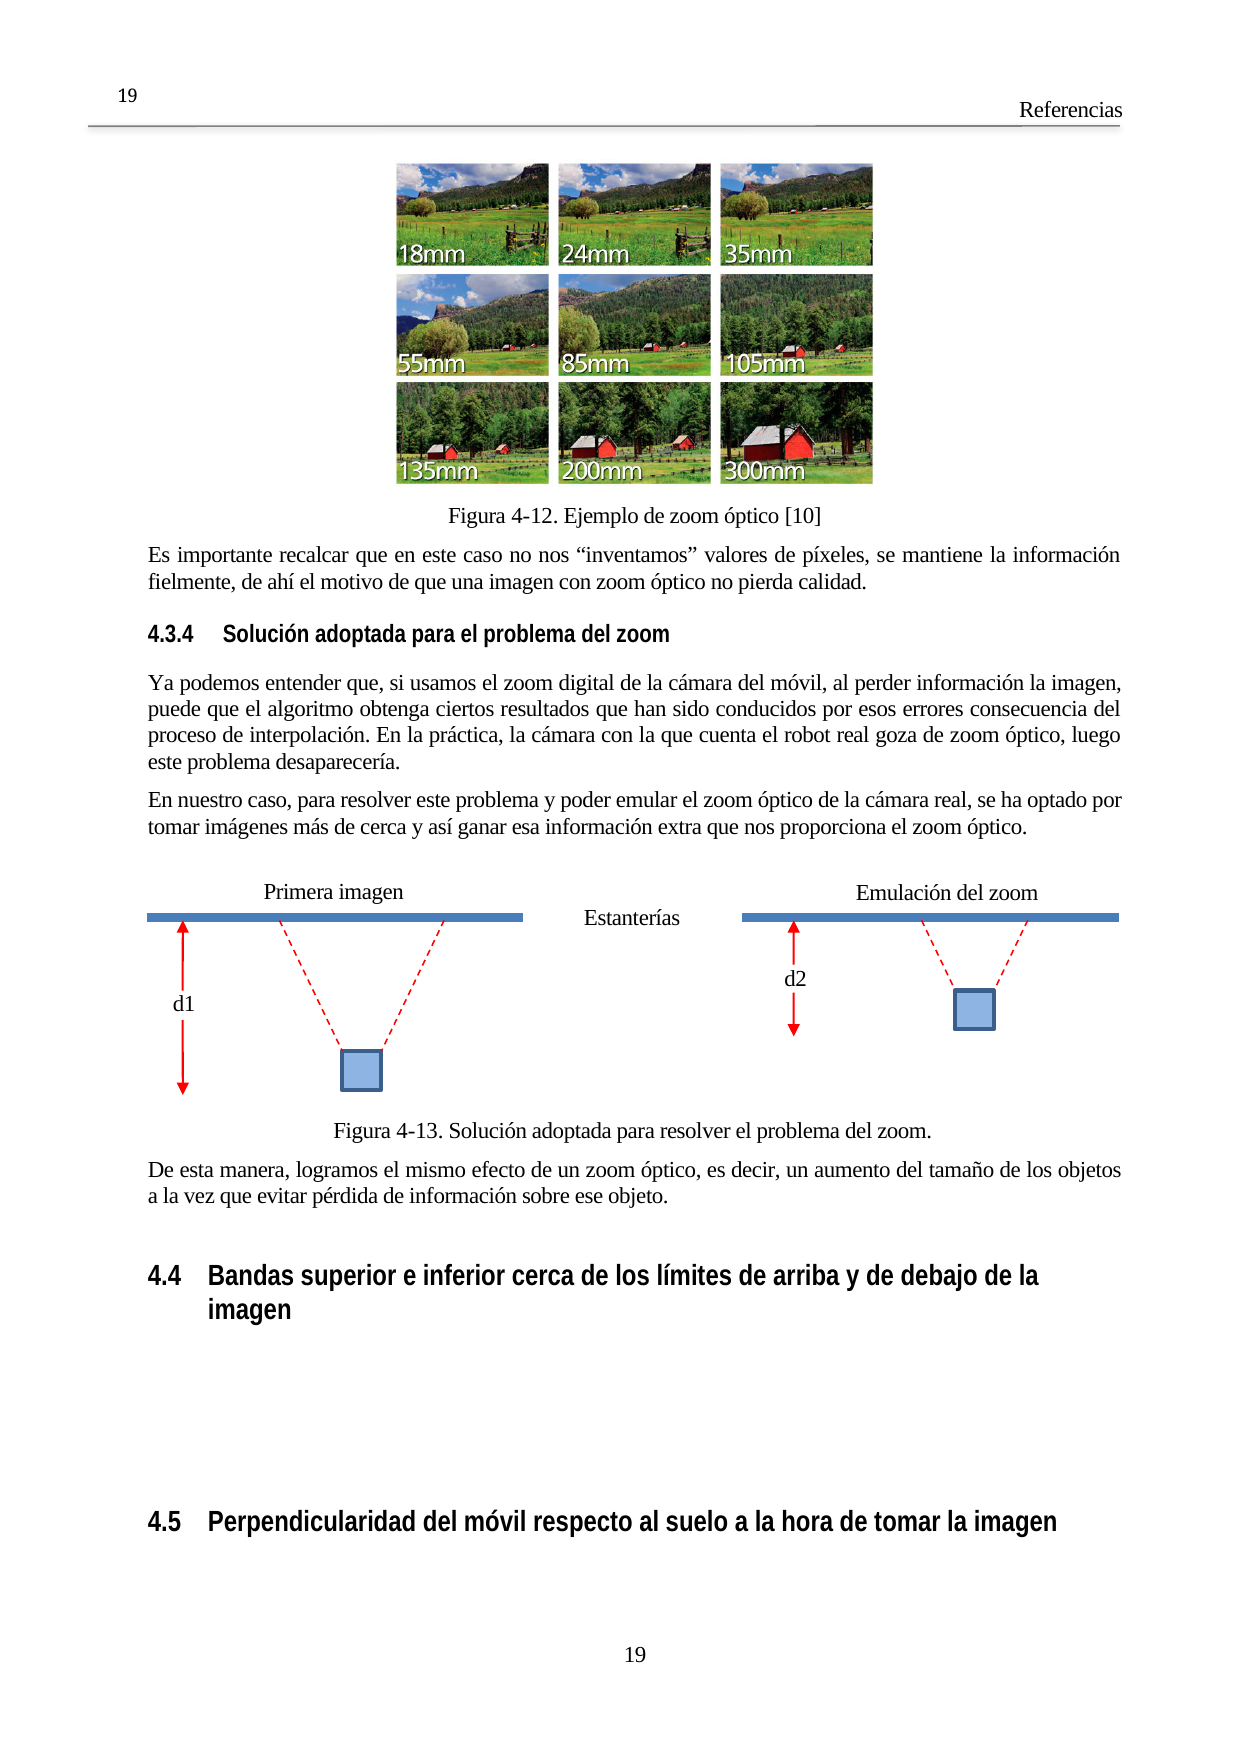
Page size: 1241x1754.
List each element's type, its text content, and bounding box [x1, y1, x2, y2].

subtitle Solución adoptada para el problema del zoom [148, 619, 1122, 648]
text De esta manera, logramos el mismo efecto de un zoom óptico, es decir, un aumento del tamaño de los objetos a la vez que evitar pérdida de información sobre ese objeto. [148, 852, 1122, 1208]
subtitle Bandas superior e inferior cerca de los límites de arriba y de debajo de la imagen [148, 1258, 1122, 1325]
subtitle Perpendicularidad del móvil respecto al suelo a la hora de tomar la imagen [148, 1504, 1122, 1538]
text Figura -. Ejemplo de zoom óptico [148, 503, 1122, 529]
text Ya podemos entender que, si usamos el zoom digital de la cámara del móvil, al perder información la imagen, puede que el algoritmo obtenga ciertos resultados que han sido conducidos por esos errores consecuencia del proceso de interpolación. En la práctica, la cámara con la que cuenta el robot real goza de zoom óptico, luego este problema desaparecería. [148, 669, 1122, 774]
picture [389, 159, 881, 491]
text En nuestro caso, para resolver este problema y poder emular el zoom óptico de la cámara real, se ha optado por tomar imágenes más de cerca y así ganar esa información extra que nos proporciona el zoom óptico. [148, 787, 1122, 839]
text Es importante recalcar que en este caso no nos “inventamos” valores de píxeles, se mantiene la información fielmente, de ahí el motivo de que una imagen con zoom óptico no pierda calidad. [148, 541, 1122, 594]
